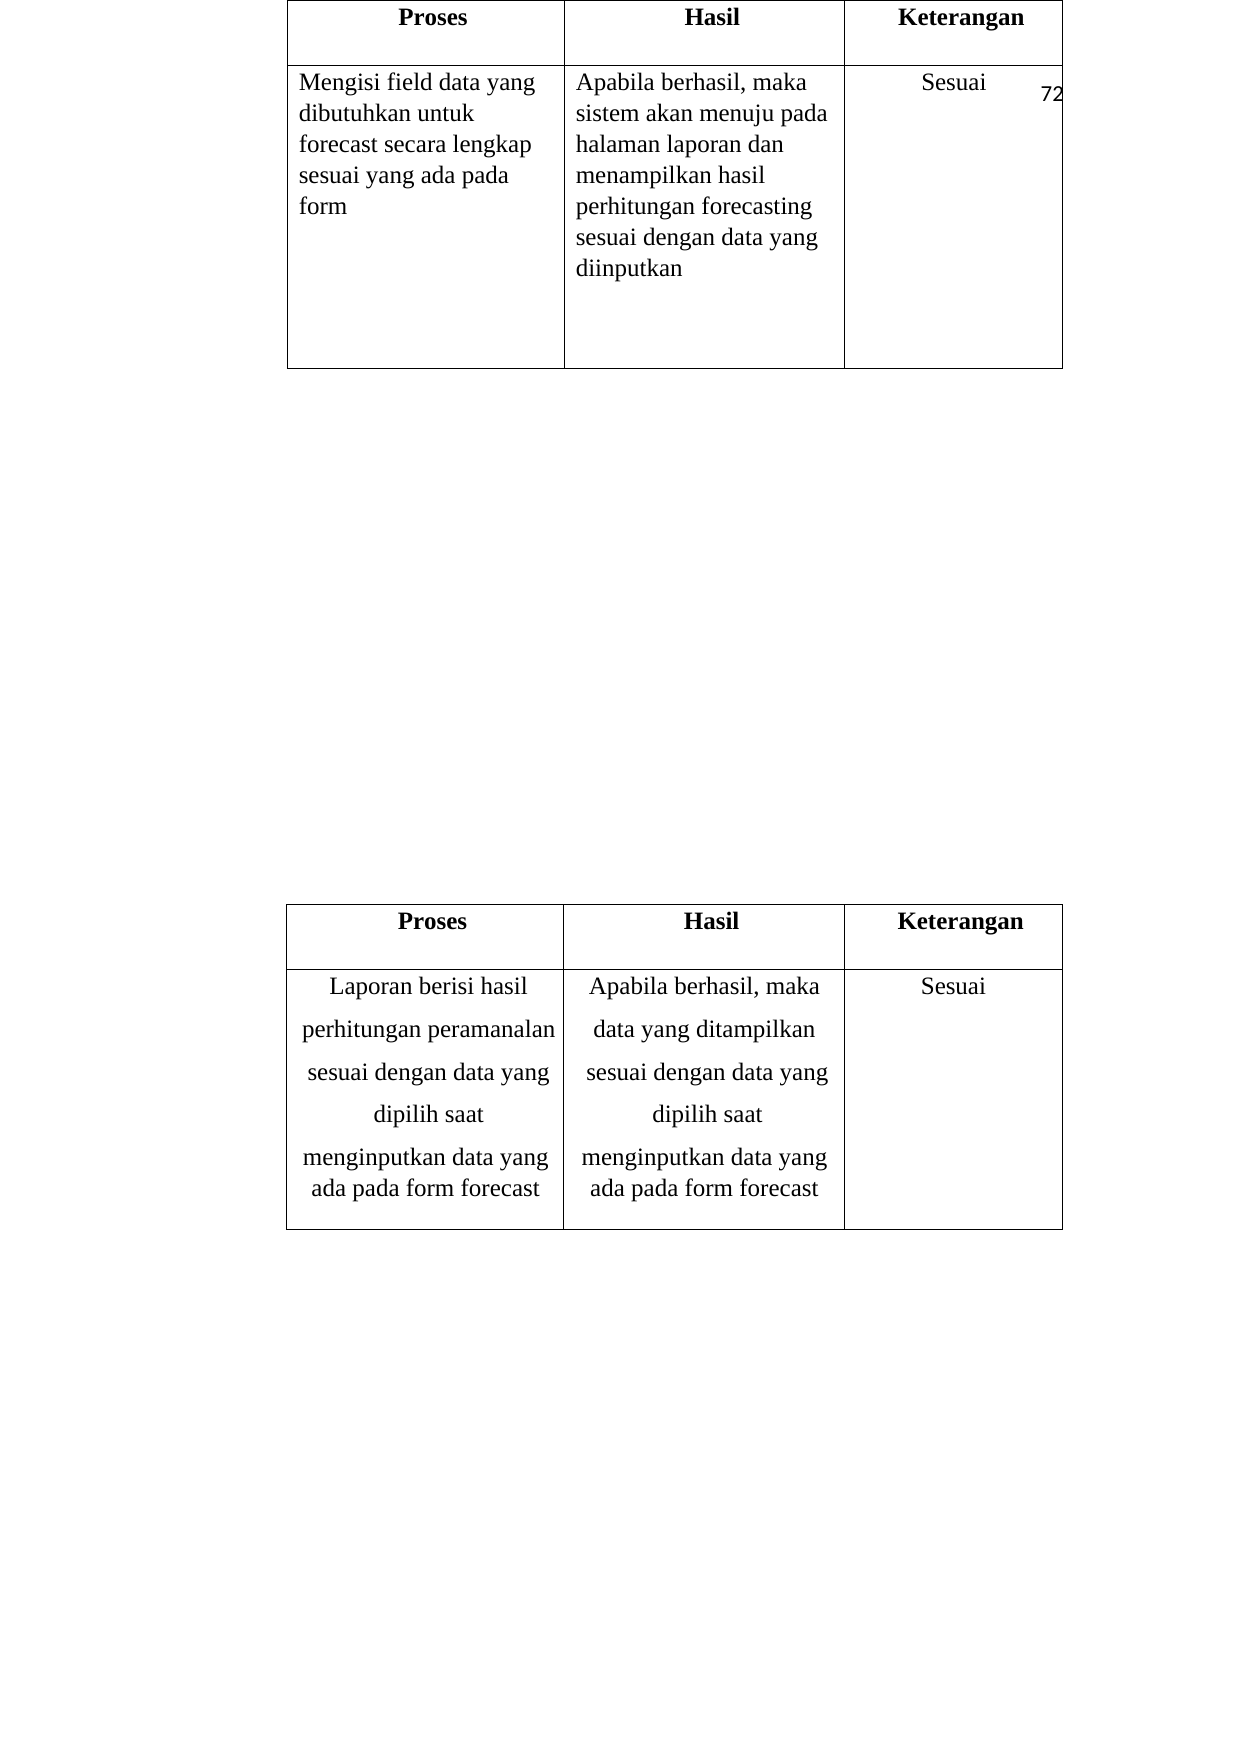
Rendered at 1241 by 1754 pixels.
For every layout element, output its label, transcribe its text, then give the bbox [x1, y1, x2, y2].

table_cell Laporan berisi hasil perhitungan peramanalan sesuai dengan data yang dipilih saat menginputkan data yang ada pada form forecast [287, 970, 563, 1229]
table_cell Apabila berhasil, maka sistem akan menuju pada halaman laporan dan menampilkan hasil perhitungan forecasting sesuai dengan data yang diinputkan [565, 66, 844, 368]
table_header Proses [287, 905, 563, 969]
table_header Proses [288, 1, 564, 65]
table_cell Mengisi field data yang dibutuhkan untuk forecast secara lengkap sesuai yang ada pada form [288, 66, 564, 368]
table_cell Sesuai [845, 66, 1062, 368]
table_header Keterangan [845, 1, 1062, 65]
table_header Hasil [565, 1, 844, 65]
table_cell Sesuai [845, 970, 1062, 1229]
table_cell Apabila berhasil, maka data yang ditampilkan sesuai dengan data yang dipilih saat menginputkan data yang ada pada form forecast [564, 970, 844, 1229]
table_header Hasil [564, 905, 844, 969]
table_header Keterangan [845, 905, 1062, 969]
